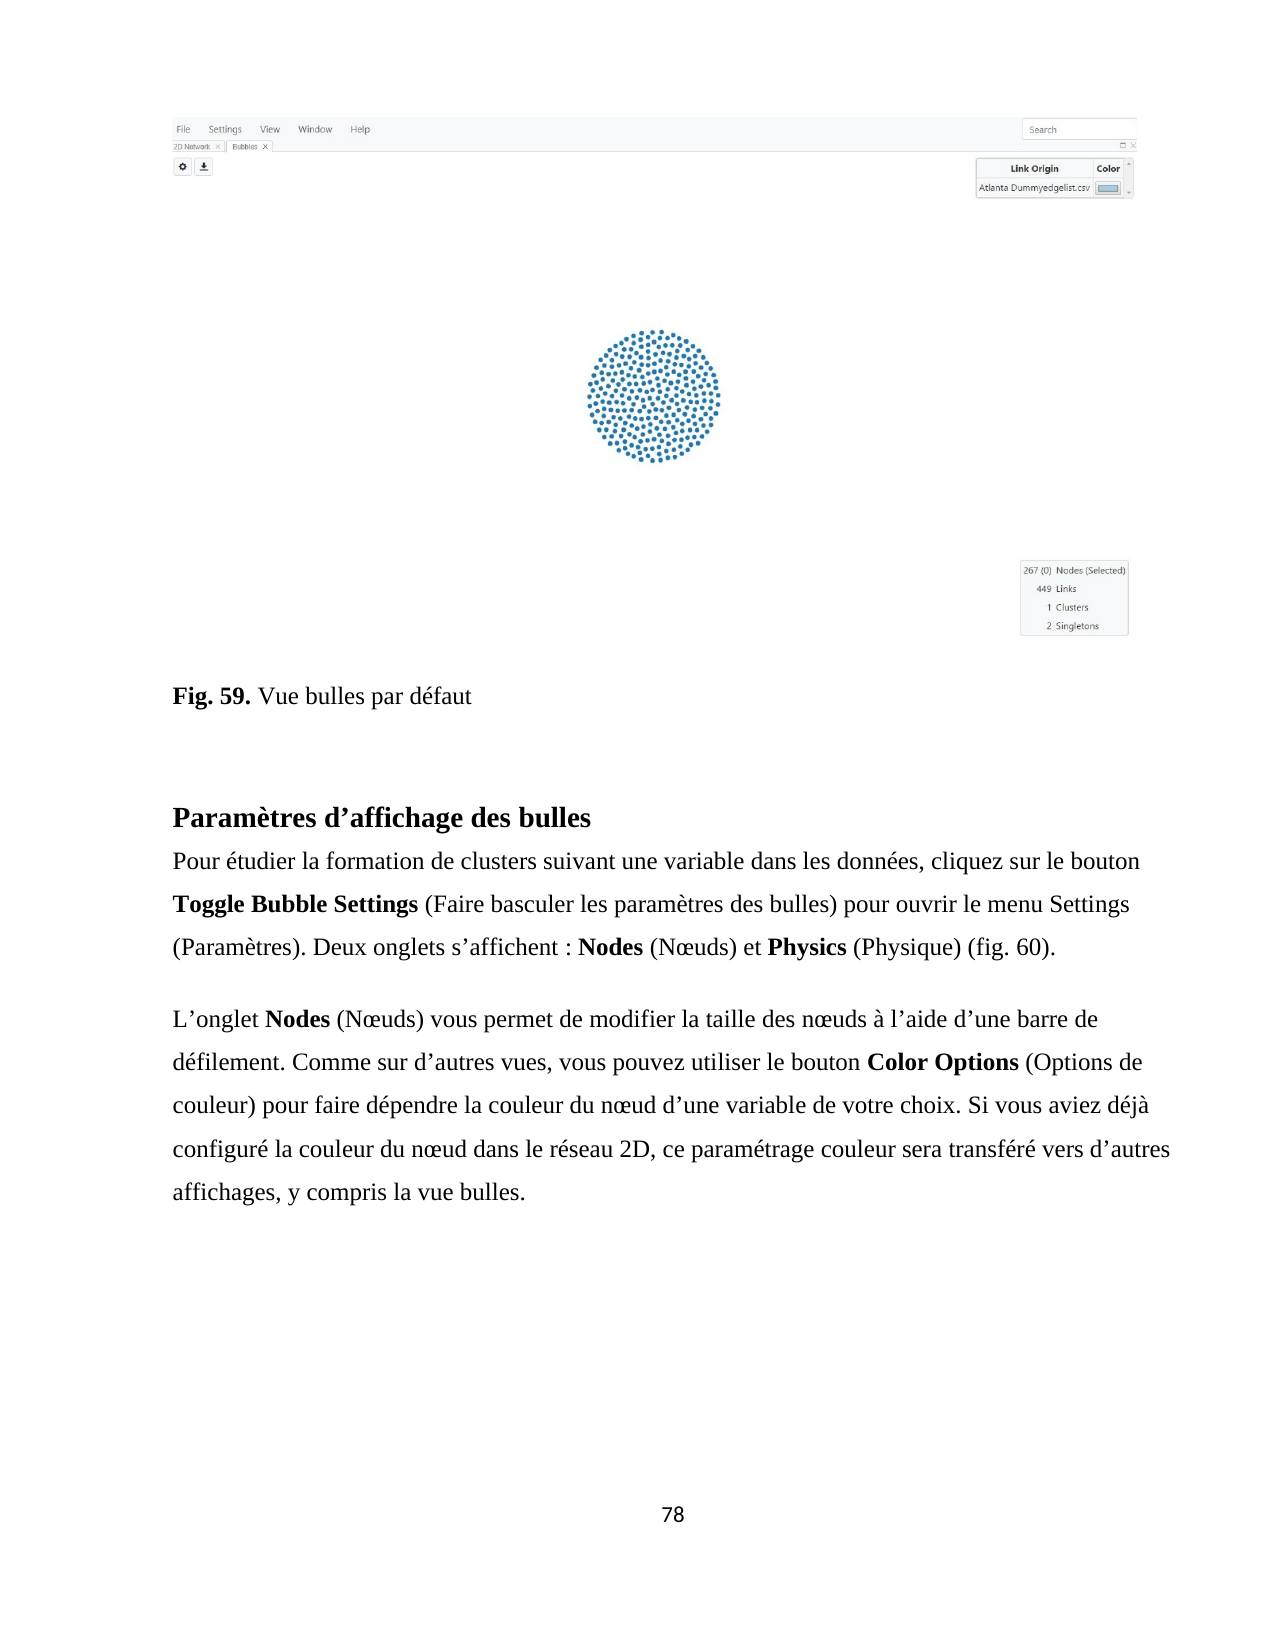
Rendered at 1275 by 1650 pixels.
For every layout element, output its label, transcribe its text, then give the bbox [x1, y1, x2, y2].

text Pour étudier la formation de clusters suivant une variable dans les données, cliquez sur le bouton Toggle Bubble Settings (Faire basculer les paramètres des bulles) pour ouvrir le menu Settings (Paramètres). Deux onglets s’affichent : Nodes (Nœuds) et Physics (Physique) (fig. 60). [172, 846, 1173, 961]
text L’onglet Nodes (Nœuds) vous permet de modifier la taille des nœuds à l’aide d’une barre de défilement. Comme sur d’autres vues, vous pouvez utiliser le bouton Color Options (Options de couleur) pour faire dépendre la couleur du nœud d’une variable de votre choix. Si vous aviez déjà configuré la couleur du nœud dans le réseau 2D, ce paramétrage couleur sera transféré vers d’autres affichages, y compris la vue bulles. [172, 1004, 1173, 1206]
picture [172, 117, 1138, 638]
text Paramètres d’affichage des bulles [172, 800, 1173, 833]
text Fig. 59. Vue bulles par défaut [172, 681, 1173, 710]
